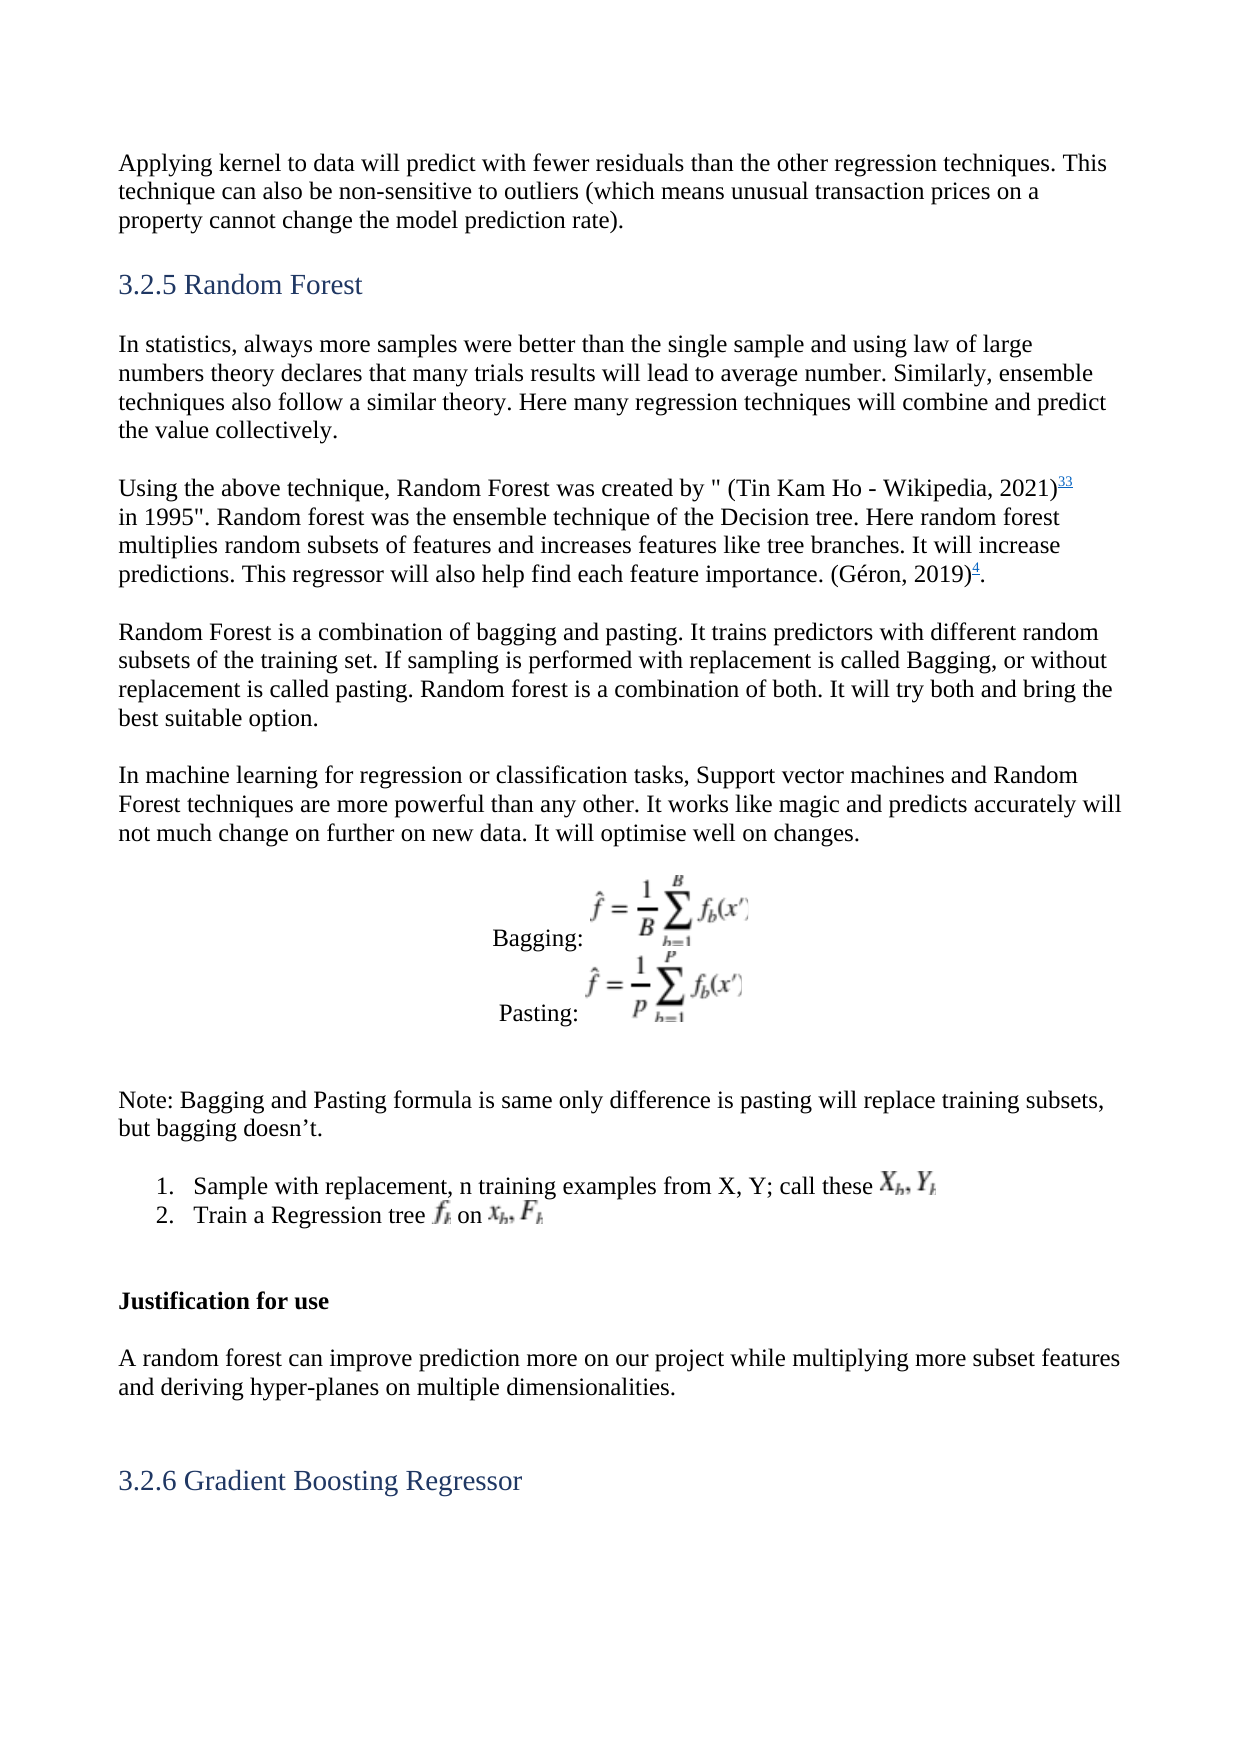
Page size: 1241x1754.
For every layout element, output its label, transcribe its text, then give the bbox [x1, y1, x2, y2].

subtitle 3.2.5 Random Forest [118, 267, 1122, 300]
text Bagging: [118, 875, 1122, 951]
subtitle 3.2.6 Gradient Boosting Regressor [118, 1463, 1122, 1496]
text Random Forest is a combination of bagging and pasting. It trains predictors with different random subsets of the training set. If sampling is performed with replacement is called Bagging, or without replacement is called pasting. Random forest is a combination of both. It will try both and bring the best suitable option. [118, 617, 1122, 732]
text Applying kernel to data will predict with fewer residuals than the other regression techniques. This technique can also be non-sensitive to outliers (which means unusual transaction prices on a property cannot change the model prediction rate). [118, 148, 1122, 234]
text In machine learning for regression or classification tasks, Support vector machines and Random Forest techniques are more powerful than any other. It works like magic and predicts accurately will not much change on further on new data. It will optimise well on changes. [118, 760, 1122, 847]
list Sample with replacement, n training examples from X, Y; call these [156, 1171, 1122, 1200]
text in 1995". Random forest was the ensemble technique of the Decision tree. Here random forest multiplies random subsets of features and increases features like tree branches. It will increase predictions. This regressor will also help find each feature importance. (Géron, 2019)4. [118, 502, 1122, 588]
list Train a Regression tree on [156, 1200, 1122, 1228]
text Using the above technique, Random Forest was created by " (Tin Kam Ho - Wikipedia, 2021)33 [727, 473, 1122, 502]
text Pasting: [118, 951, 1122, 1027]
text Justification for use [118, 1286, 1122, 1315]
text In statistics, always more samples were better than the single sample and using law of large numbers theory declares that many trials results will lead to average number. Similarly, ensemble techniques also follow a similar theory. Here many regression techniques will combine and predict the value collectively. [118, 329, 1122, 444]
text Using the above technique, Random Forest was created by " (Tin Kam Ho - Wikipedia, 2021)33 [118, 473, 721, 502]
text A random forest can improve prediction more on our project while multiplying more subset features and deriving hyper-planes on multiple dimensionalities. [118, 1343, 1122, 1401]
text Note: Bagging and Pasting formula is same only difference is pasting will replace training subsets, but bagging doesn’t. [118, 1085, 1122, 1142]
